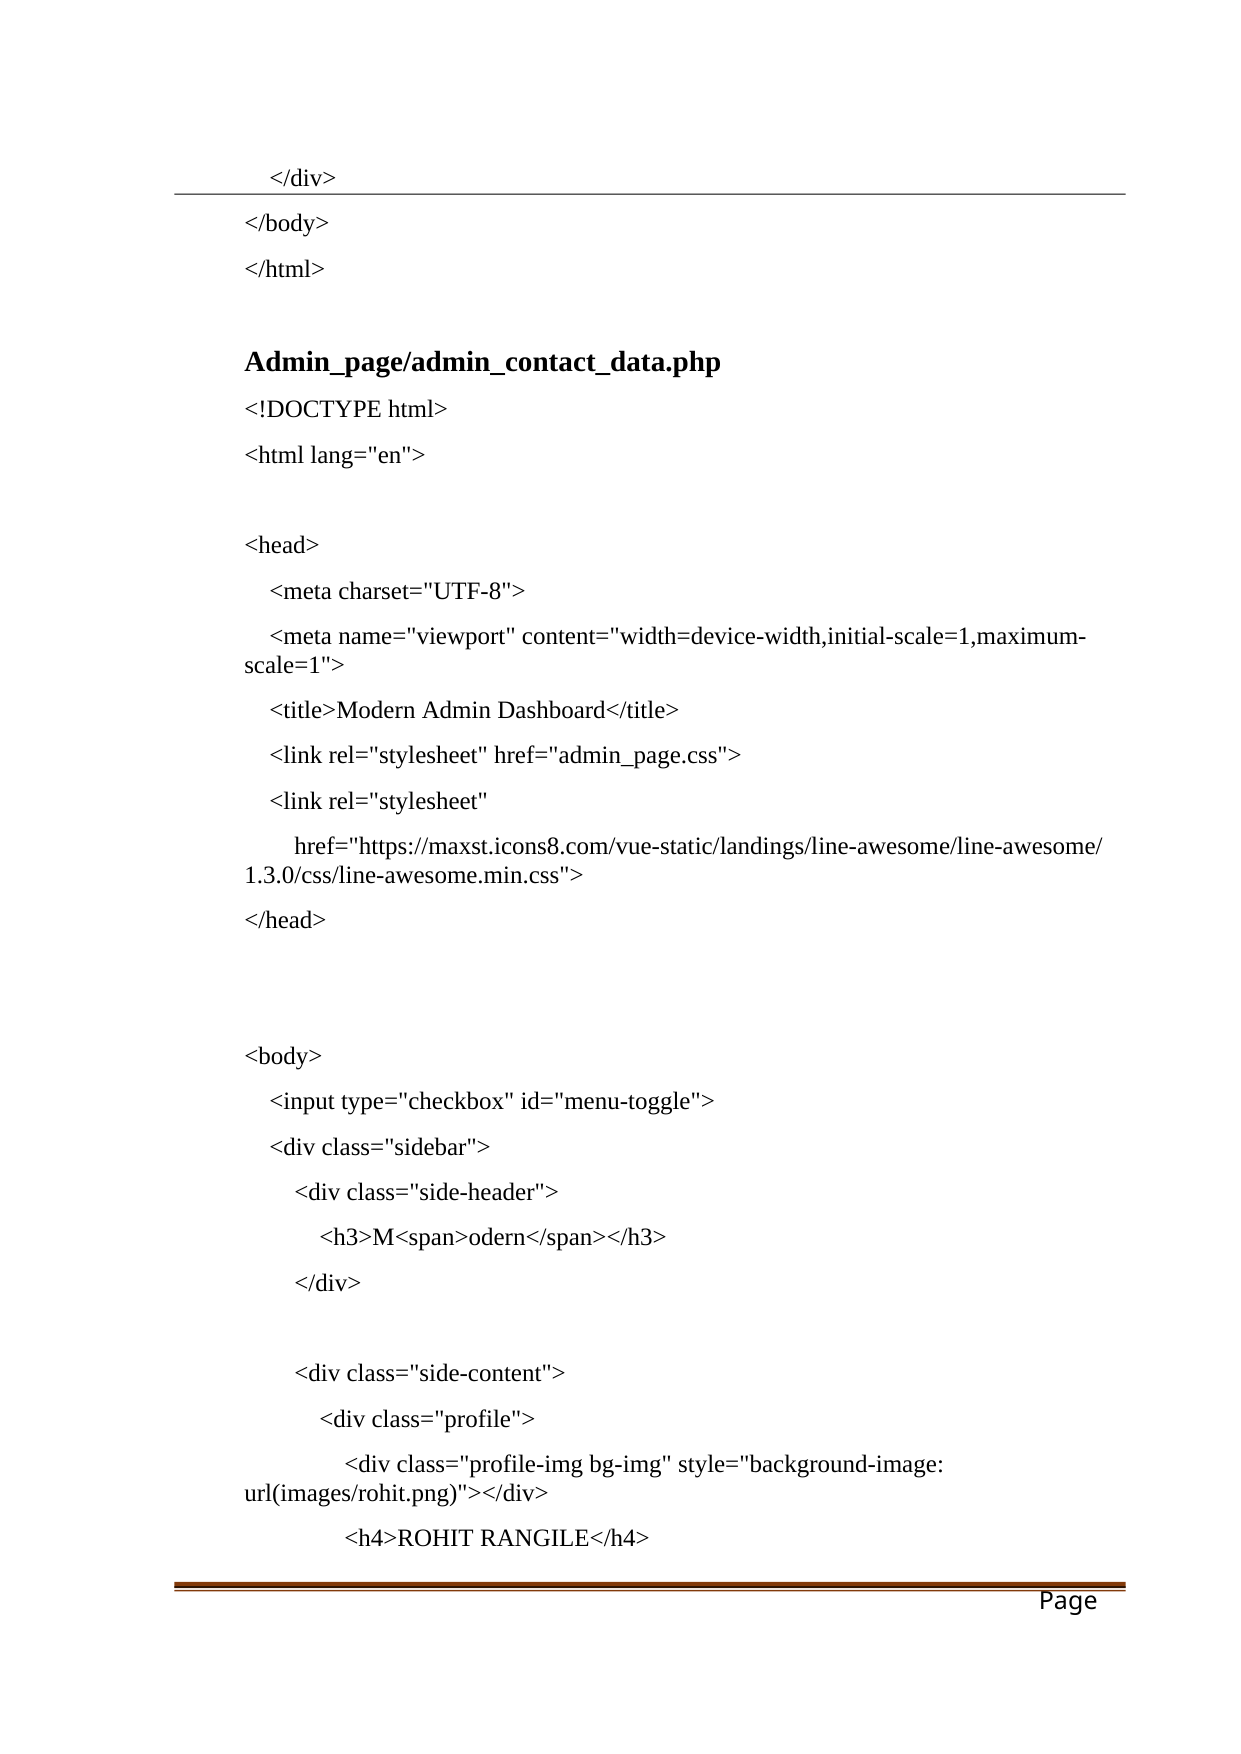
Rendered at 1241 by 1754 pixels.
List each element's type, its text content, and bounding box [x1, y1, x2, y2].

text <html lang="en"> [244, 440, 1122, 469]
text </div> [244, 1268, 1122, 1296]
text </html> [244, 254, 1122, 283]
text <h4>ROHIT RANGILE</h4> [244, 1523, 1122, 1552]
text <!DOCTYPE html> [244, 394, 1122, 423]
text <title>Modern Admin Dashboard</title> [244, 695, 1122, 724]
text href="https://maxst.icons8.com/vue-static/landings/line-awesome/line-awesome/1.3.0/css/line-awesome.min.css"> [244, 831, 1122, 889]
text <h3>M<span>odern</span></h3> [244, 1222, 1122, 1251]
text <head> [244, 531, 1122, 559]
text <input type="checkbox" id="menu-toggle"> [244, 1086, 1122, 1115]
text </div> [244, 163, 1122, 192]
text Admin_page/admin_contact_data.php [244, 344, 1122, 378]
text <div class="sidebar"> [244, 1132, 1122, 1161]
text <div class="side-content"> [244, 1358, 1122, 1387]
text <div class="profile-img bg-img" style="background-image: url(images/rohit.png)"></div> [244, 1449, 1122, 1506]
text <link rel="stylesheet" [244, 786, 1122, 814]
text </body> [244, 208, 1122, 237]
text </head> [244, 905, 1122, 934]
text <meta charset="UTF-8"> [244, 576, 1122, 604]
text <link rel="stylesheet" href="admin_page.css"> [244, 741, 1122, 769]
text <div class="profile"> [244, 1404, 1122, 1432]
text <div class="side-header"> [244, 1177, 1122, 1206]
text <body> [244, 1041, 1122, 1070]
text <meta name="viewport" content="width=device-width,initial-scale=1,maximum-scale=1"> [244, 621, 1122, 679]
